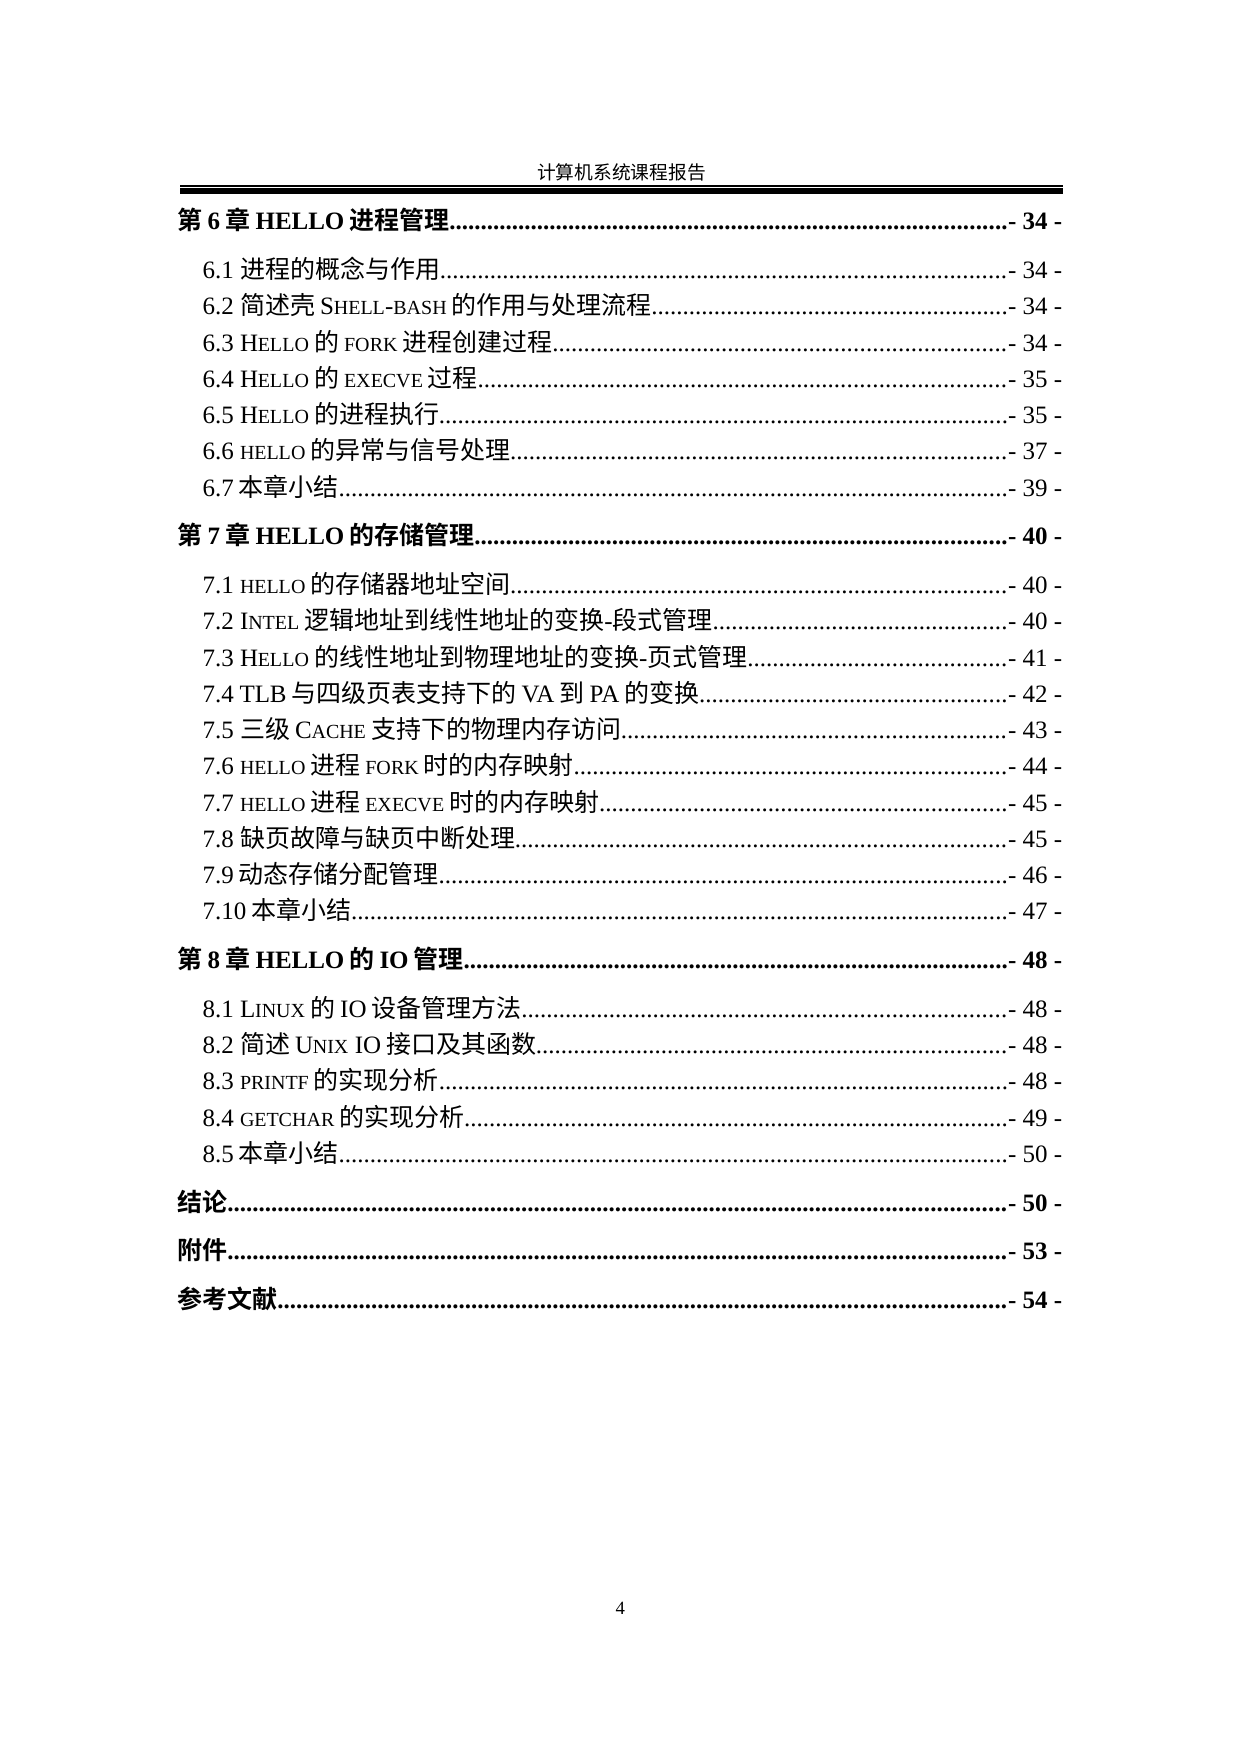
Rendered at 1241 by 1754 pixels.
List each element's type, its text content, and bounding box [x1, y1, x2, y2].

text 6.7本章小结 - 39 - [202, 467, 1063, 503]
text 8.2 简述Unix IO接口及其函数 - 48 - [202, 1024, 1063, 1061]
text 结论 - 50 - [177, 1182, 1063, 1218]
text 第6章 hello进程管理 - 34 - [177, 201, 1063, 237]
text 6.3 Hello的fork进程创建过程 - 34 - [202, 322, 1063, 358]
text 7.9动态存储分配管理 - 46 - [202, 854, 1063, 891]
text 第7章 hello的存储管理 - 40 - [177, 516, 1063, 552]
text 第8章 hello的IO管理 - 48 - [177, 939, 1063, 976]
text 6.5 Hello的进程执行 - 35 - [202, 394, 1063, 431]
text 7.6 hello进程fork时的内存映射 - 44 - [202, 746, 1063, 782]
text 8.5本章小结 - 50 - [202, 1133, 1063, 1169]
text 6.2 简述壳Shell-bash的作用与处理流程 - 34 - [202, 286, 1063, 322]
text 6.1 进程的概念与作用 - 34 - [202, 249, 1063, 286]
text 6.6 hello的异常与信号处理 - 37 - [202, 431, 1063, 467]
text 参考文献 - 54 - [177, 1279, 1063, 1316]
text 8.4 getchar的实现分析 - 49 - [202, 1097, 1063, 1133]
text 7.1 hello的存储器地址空间 - 40 - [202, 564, 1063, 601]
text 7.10本章小结 - 47 - [202, 891, 1063, 927]
text 附件 - 53 - [177, 1231, 1063, 1267]
text 7.3 Hello的线性地址到物理地址的变换-页式管理 - 41 - [202, 637, 1063, 673]
text 6.4 Hello的execve过程 - 35 - [202, 358, 1063, 394]
text 7.7 hello进程execve时的内存映射 - 45 - [202, 782, 1063, 818]
text 7.8 缺页故障与缺页中断处理 - 45 - [202, 818, 1063, 854]
text 8.1 Linux的IO设备管理方法 - 48 - [202, 988, 1063, 1024]
text 8.3 printf的实现分析 - 48 - [202, 1061, 1063, 1097]
text 7.4 TLB与四级页表支持下的VA到PA的变换 - 42 - [202, 673, 1063, 709]
text 7.2 Intel逻辑地址到线性地址的变换-段式管理 - 40 - [202, 601, 1063, 637]
text 7.5 三级Cache支持下的物理内存访问 - 43 - [202, 709, 1063, 746]
